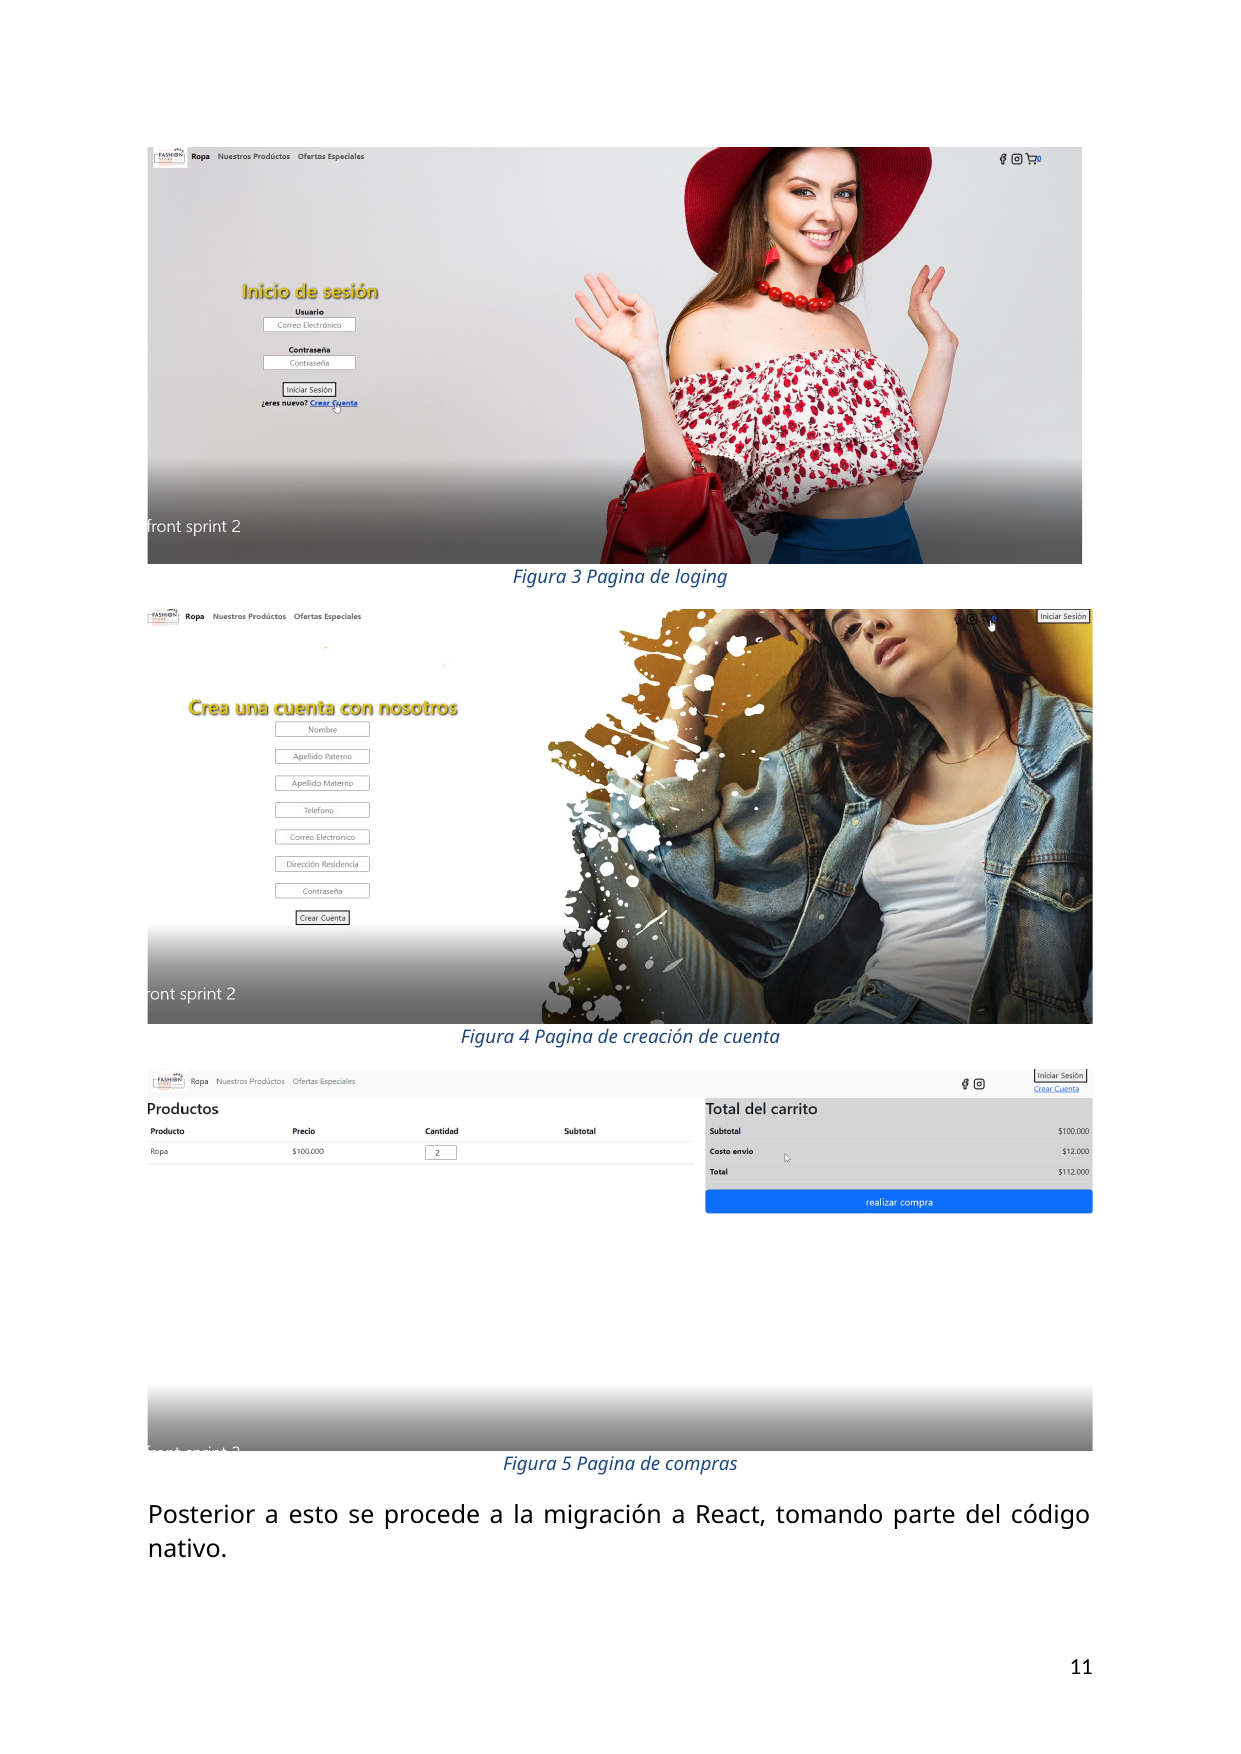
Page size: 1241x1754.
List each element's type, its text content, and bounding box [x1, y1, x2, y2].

picture [147, 147, 1083, 564]
picture [147, 609, 1093, 1024]
text Posterior a esto se procede a la migración a React, tomando parte del código nativo. [148, 1497, 1092, 1565]
picture [147, 1069, 1093, 1451]
